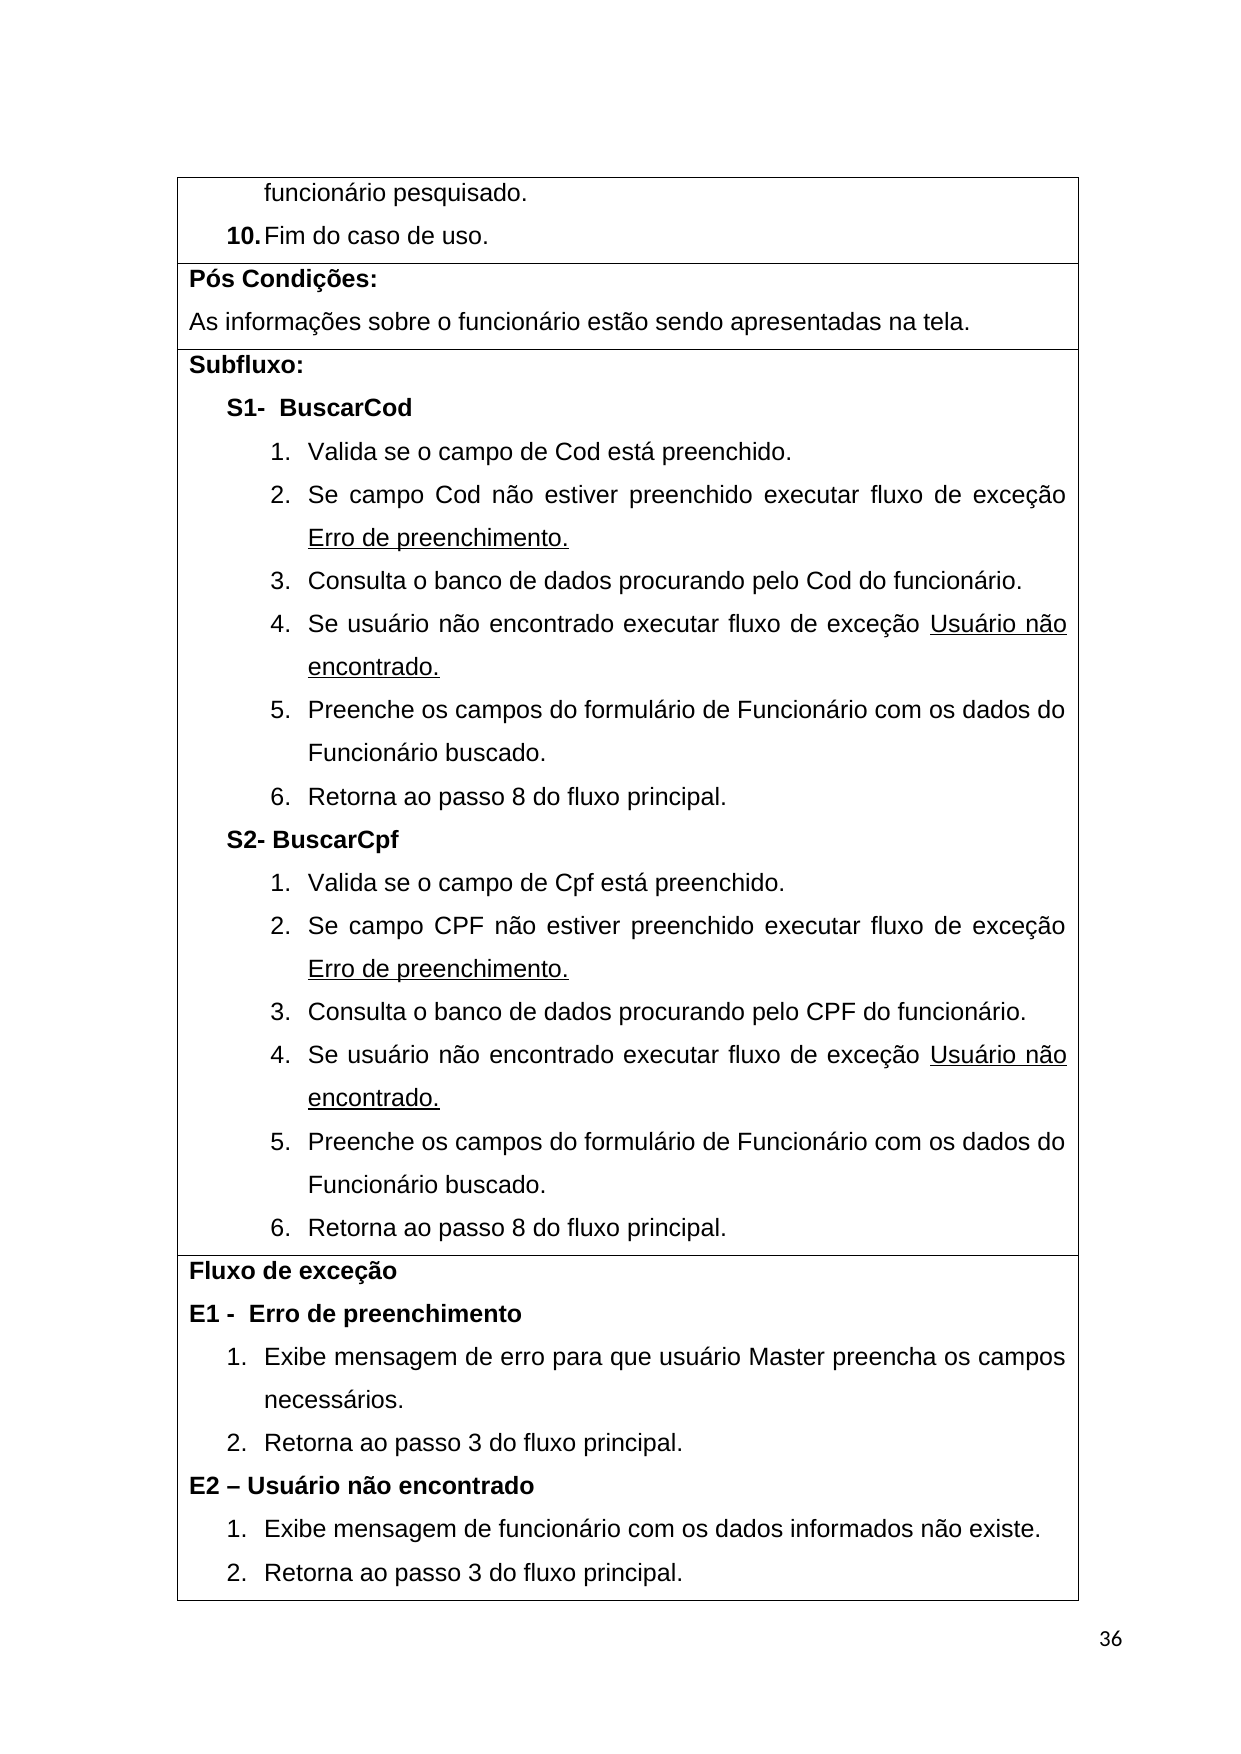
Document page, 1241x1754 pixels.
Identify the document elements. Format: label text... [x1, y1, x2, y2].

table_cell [178, 178, 1078, 263]
table_cell Subfluxo: S1- BuscarCod Valida se o campo de Cod está preenchido. Se campo Cod não estiver preenchido executar fluxo de exceção Erro de preenchimento. Consulta o banco de dados procurando pelo Cod do funcionário. Se usuário não encontrado executar fluxo de exceção Usuário não encontrado. Preenche os campos do formulário de Funcionário com os dados do Funcionário buscado. Retorna ao passo 8 do fluxo principal. S2- BuscarCpf Valida se o campo de Cpf está preenchido. Se campo CPF não estiver preenchido executar fluxo de exceção Erro de preenchimento. Consulta o banco de dados procurando pelo CPF do funcionário. Se usuário não encontrado executar fluxo de exceção Usuário não encontrado. Preenche os campos do formulário de Funcionário com os dados do Funcionário buscado. Retorna ao passo 8 do fluxo principal. [178, 350, 1078, 1255]
table_cell Fluxo de exceção E1 - Erro de preenchimento Exibe mensagem de erro para que usuário Master preencha os campos necessários. Retorna ao passo 3 do fluxo principal. E2 – Usuário não encontrado Exibe mensagem de funcionário com os dados informados não existe. Retorna ao passo 3 do fluxo principal. [178, 1256, 1078, 1599]
table_cell Pós Condições: As informações sobre o funcionário estão sendo apresentadas na tela. [178, 264, 1078, 349]
